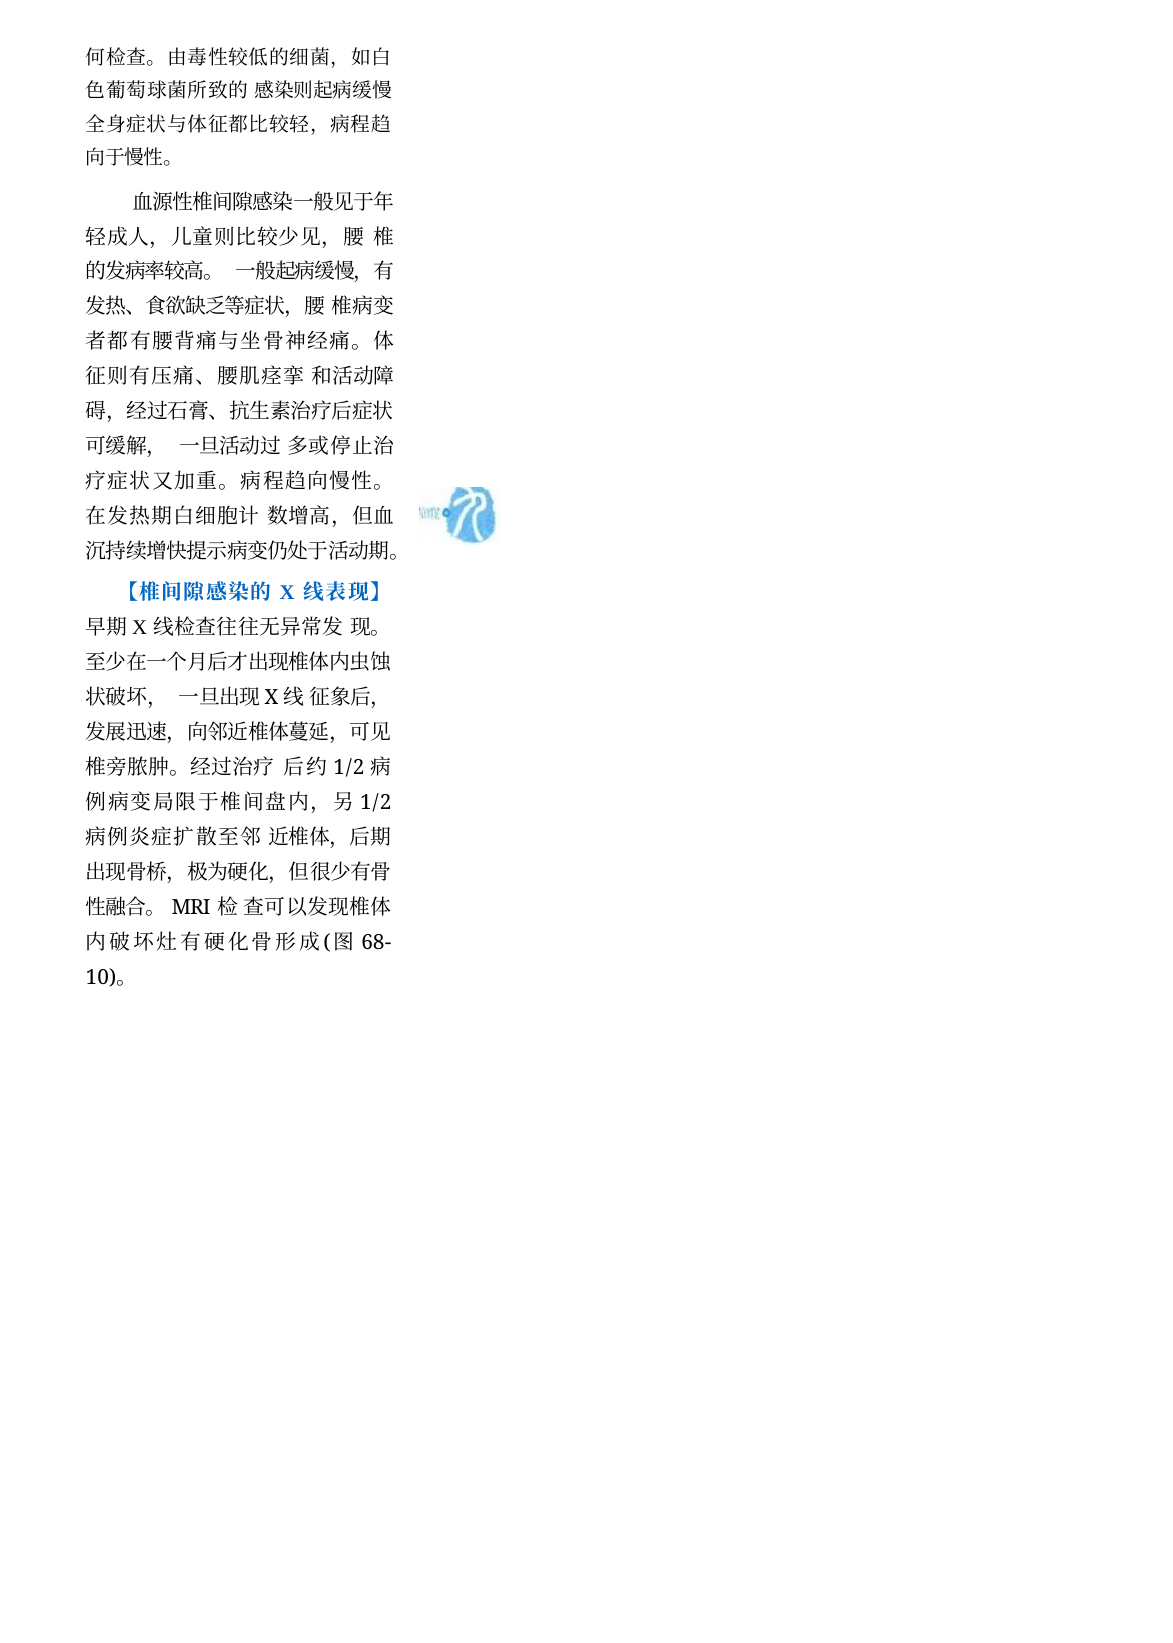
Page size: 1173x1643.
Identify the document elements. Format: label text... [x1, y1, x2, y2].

picture [418, 487, 502, 545]
text 【椎间隙感染的 X 线表现】 早期X 线检查往往无异常发 现。至少在一个月后才出现椎体内虫蚀状破坏， 一旦出现X 线 征象后，发展迅速，向邻近椎体蔓延，可见椎旁脓肿。经过治疗 后约1/2病例病变局限于椎间盘内，另1/2病例炎症扩散至邻 近椎体，后期出现骨桥，极为硬化，但很少有骨性融合。 MRI 检 查可以发现椎体内破坏灶有硬化骨形成(图68-10)。 [85, 575, 391, 990]
text 血源性椎间隙感染一般见于年轻成人，儿童则比较少见，腰 椎的发病率较高。 一般起病缓慢，有发热、食欲缺乏等症状，腰 椎病变者都有腰背痛与坐骨神经痛。体征则有压痛、腰肌痉挛 和活动障碍，经过石膏、抗生素治疗后症状可缓解， 一旦活动过 多或停止治疗症状又加重。病程趋向慢性。在发热期白细胞计 数增高，但血沉持续增快提示病变仍处于活动期。 [85, 185, 394, 564]
text 直腿抬高试验时甚至足跟难以离开床面，而病人往往因疼痛剧烈 而拒绝作任何检查。由毒性较低的细菌，如白色葡萄球菌所致的 感染则起病缓慢，全身症状与体征都比较轻，病程趋向于慢性。 [85, 42, 392, 170]
